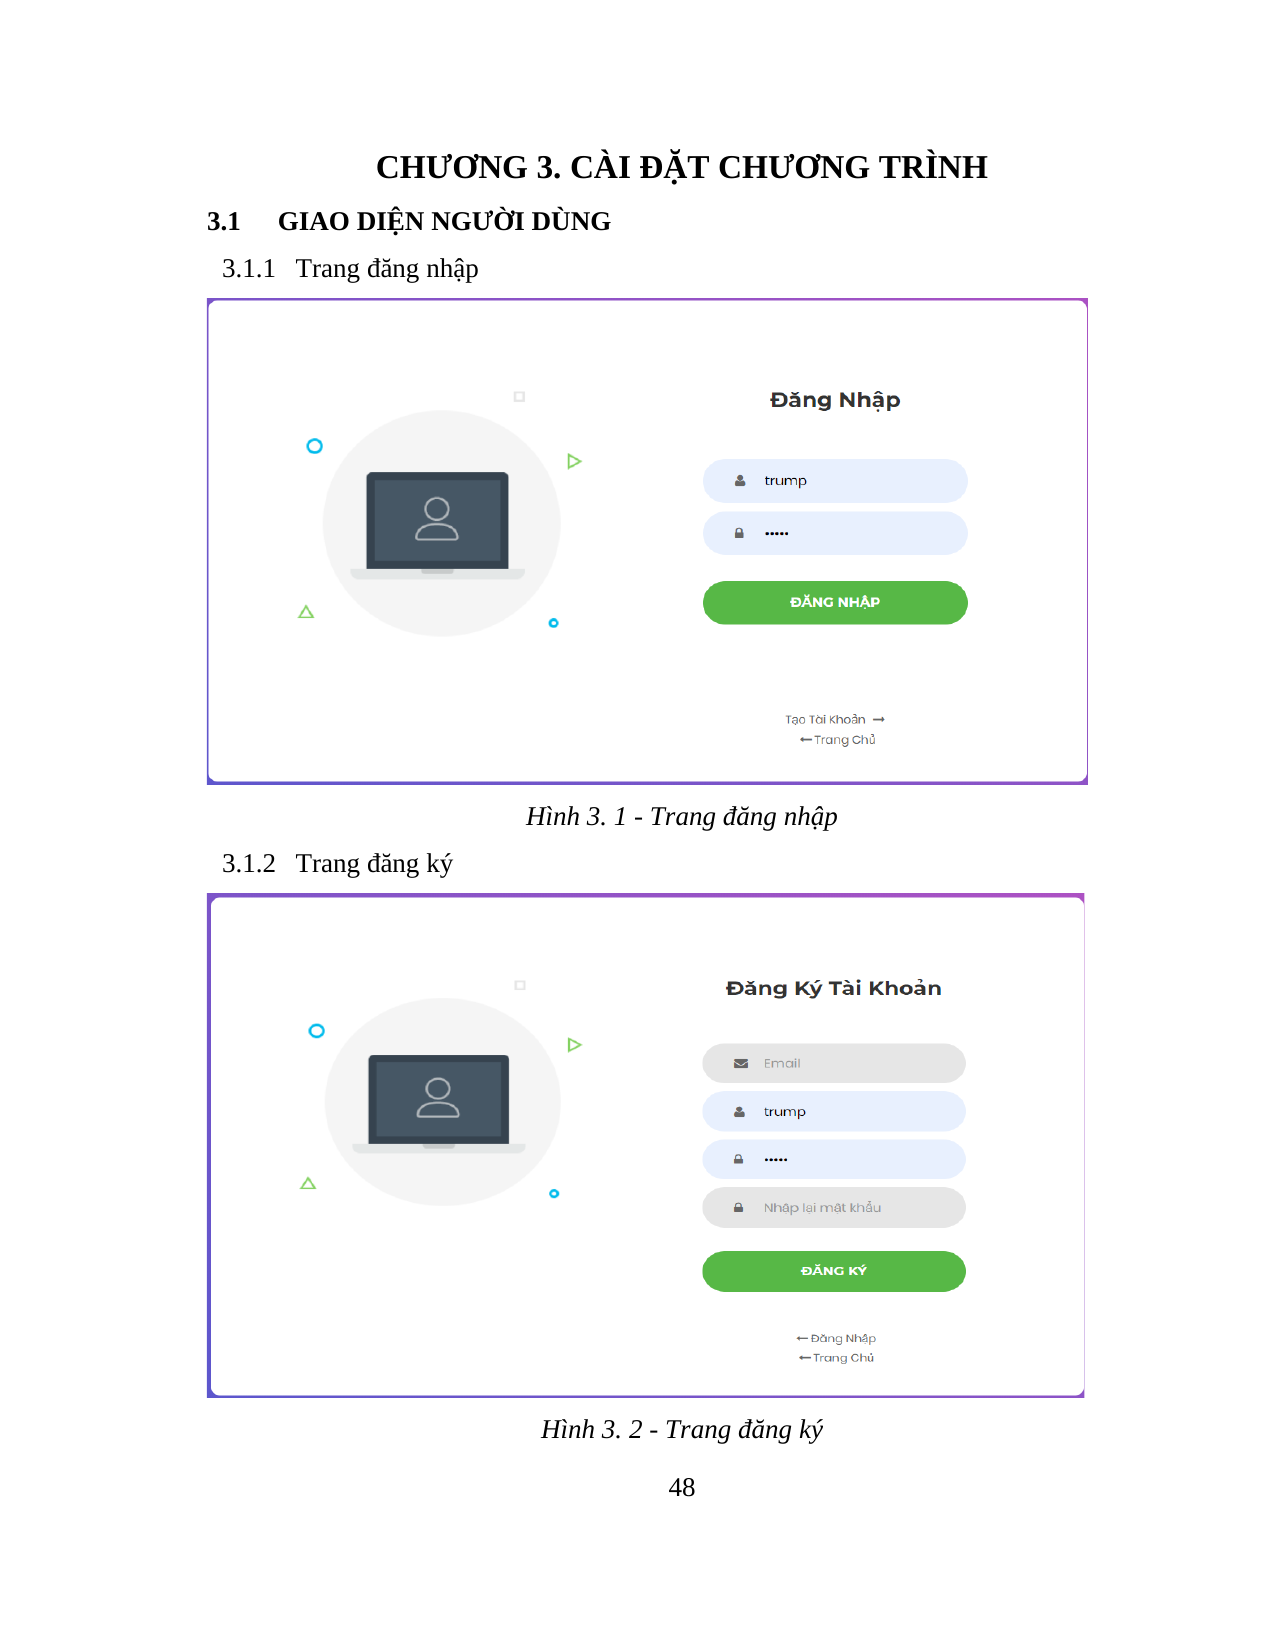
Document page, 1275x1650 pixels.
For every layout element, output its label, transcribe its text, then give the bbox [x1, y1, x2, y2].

subtitle CHƯƠNG 3. CÀI ĐẶT CHƯƠNG TRÌNH [207, 148, 1157, 186]
list Hình 3. 2 - Trang đăng ký [207, 1413, 1157, 1444]
list Trang đăng nhập [222, 252, 1157, 283]
picture [206, 298, 1088, 785]
picture [206, 893, 1085, 1398]
list GIAO DIỆN NGƯỜI DÙNG [207, 205, 1157, 236]
list Trang đăng ký [222, 847, 1157, 878]
list Hình 3. 1 - Trang đăng nhập [207, 800, 1157, 831]
